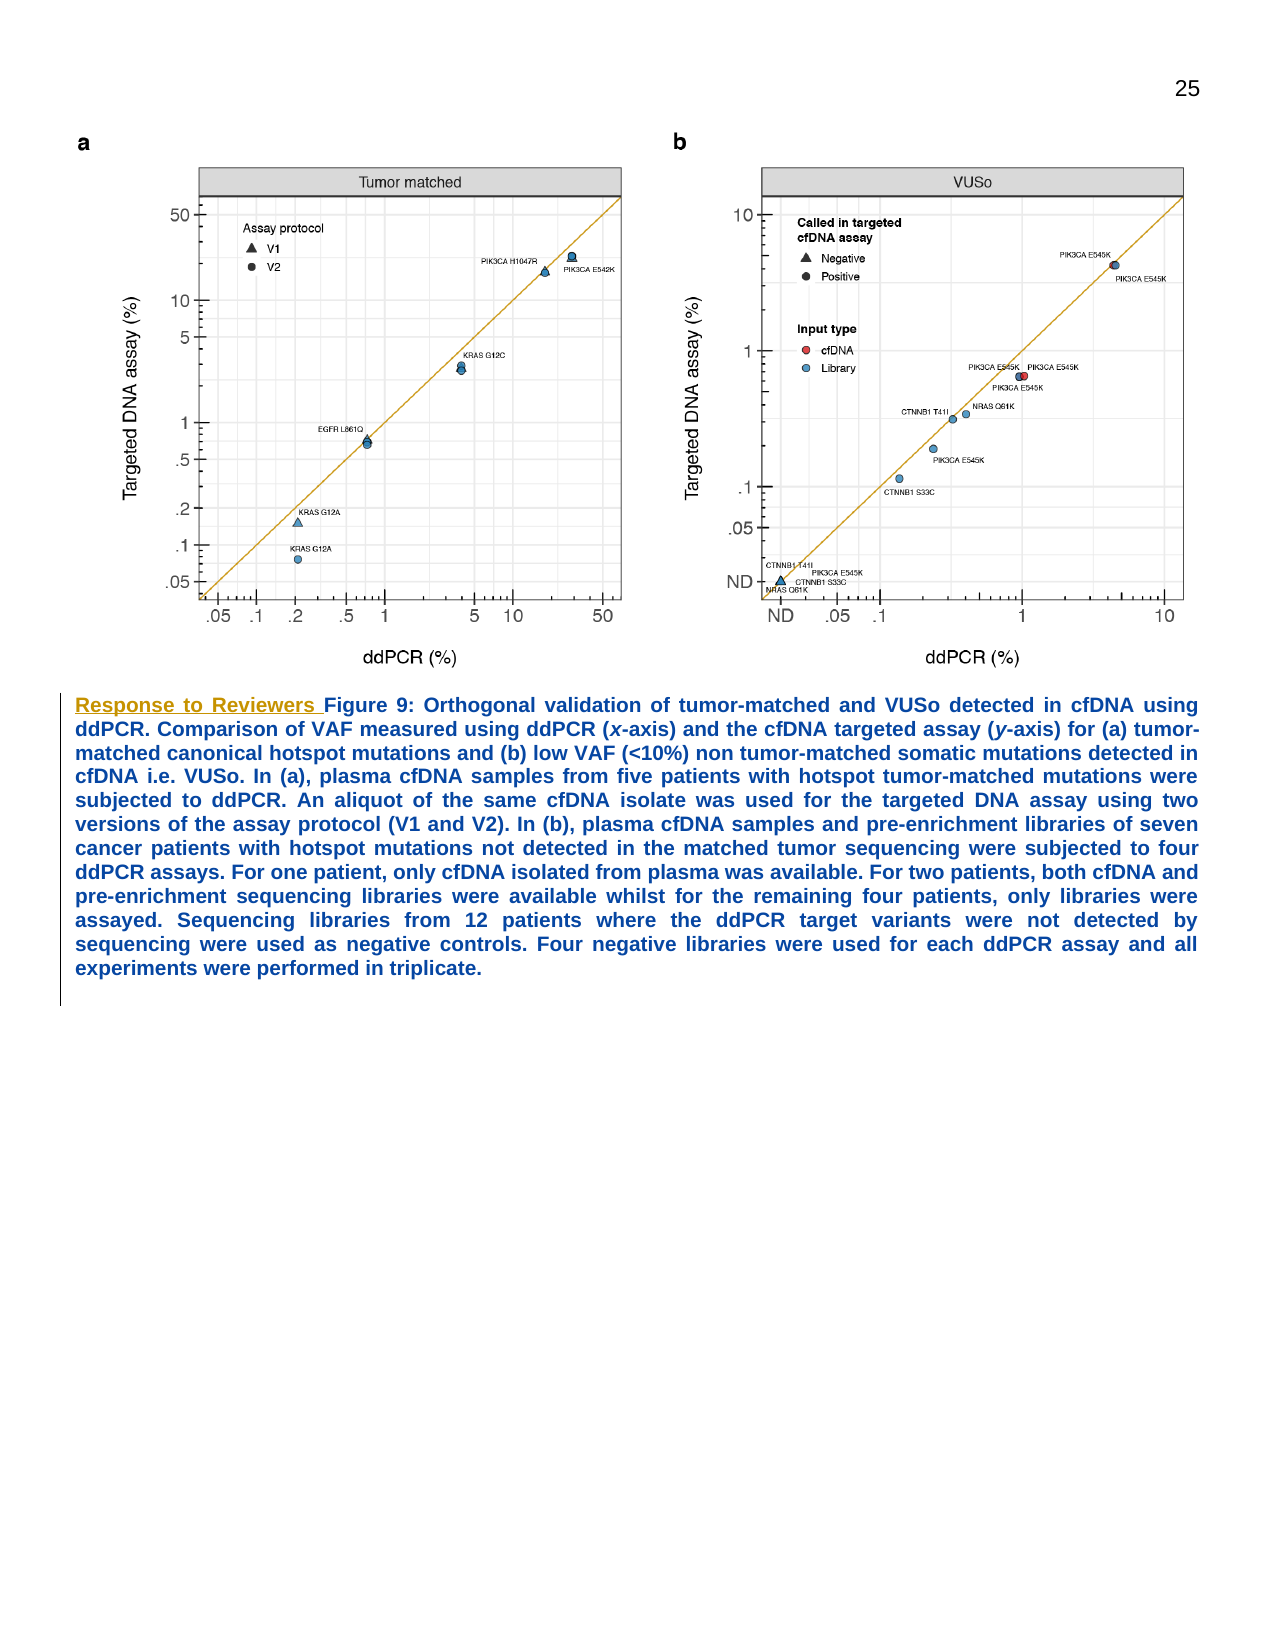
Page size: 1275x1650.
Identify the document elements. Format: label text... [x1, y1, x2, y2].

picture [77, 129, 1192, 674]
